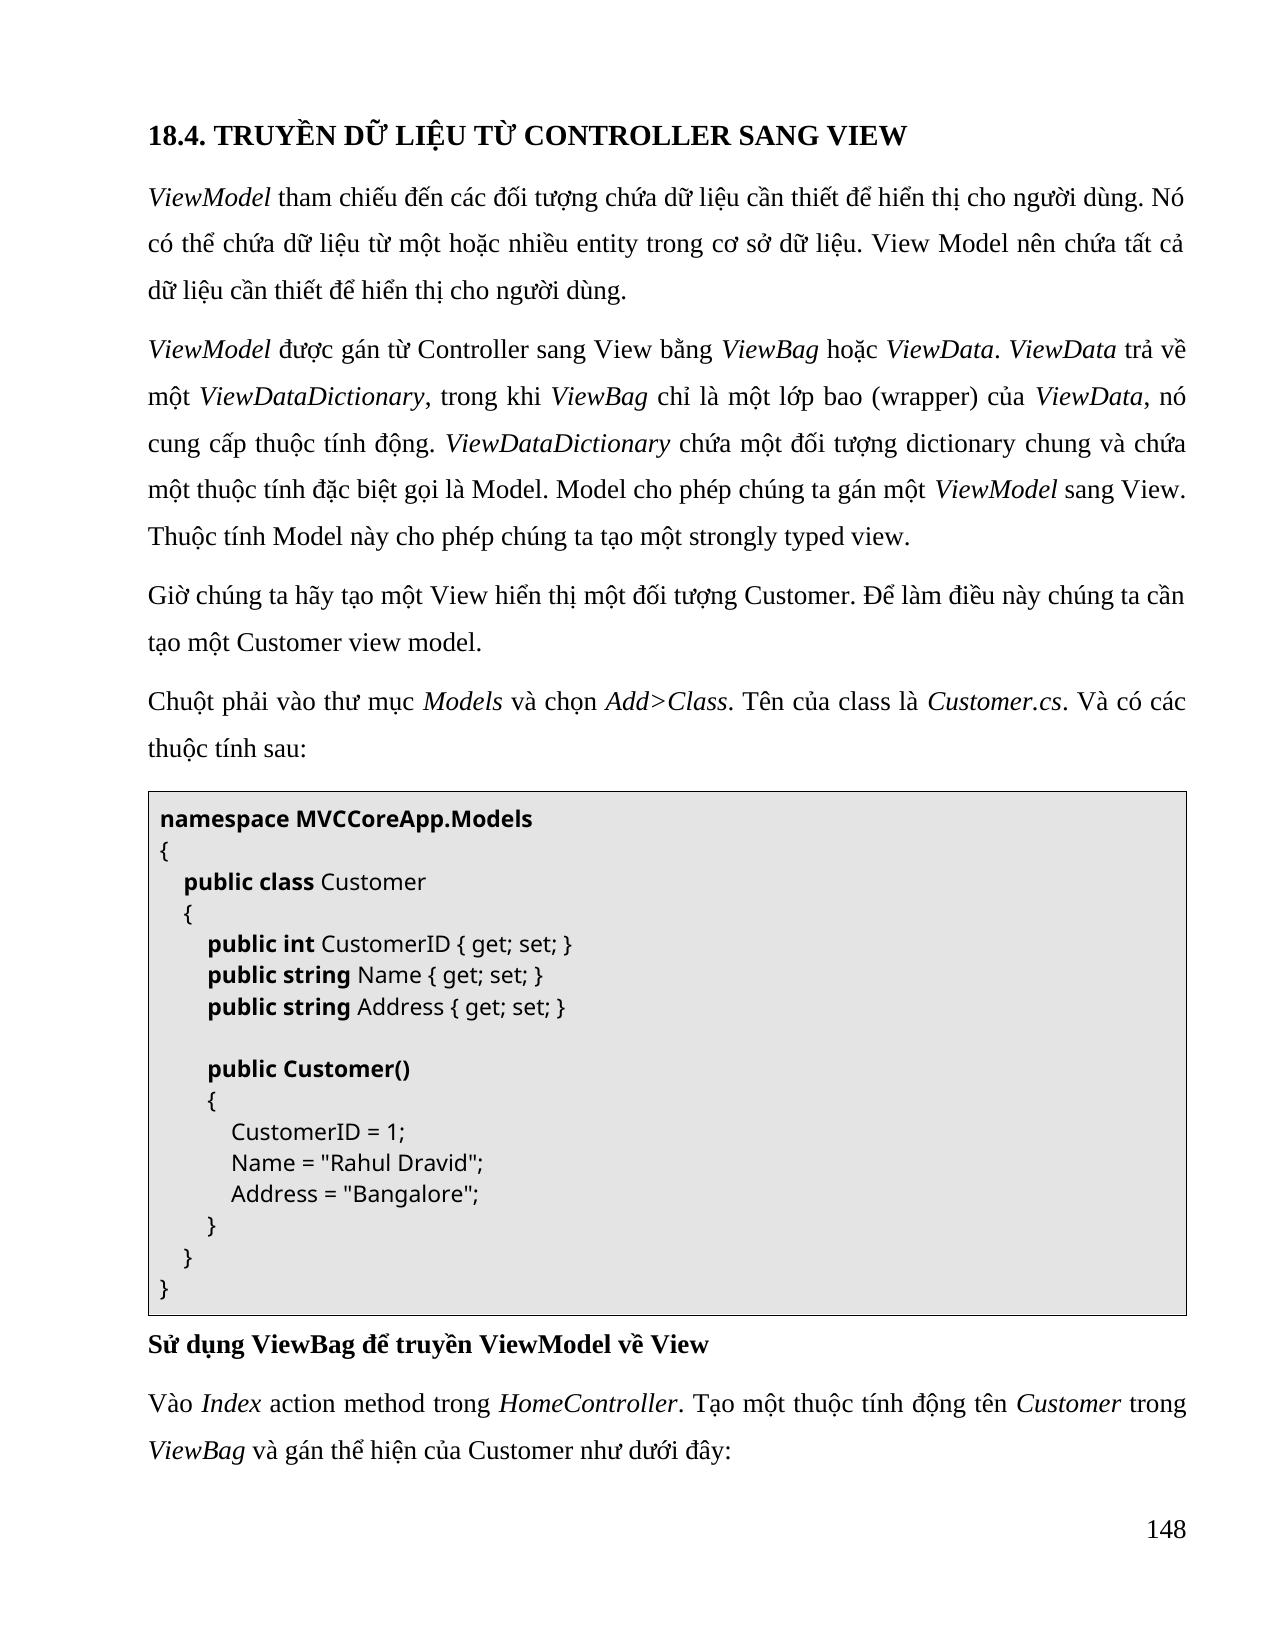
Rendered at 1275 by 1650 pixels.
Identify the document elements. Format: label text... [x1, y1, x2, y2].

text Giờ chúng ta hãy tạo một View hiển thị một đối tượng Customer. Để làm điều này chúng ta cần tạo một Customer view model. [148, 579, 1186, 657]
subtitle 18.4. Truyền dữ liệu từ Controller sang View [148, 118, 1186, 152]
text ViewModel được gán từ Controller sang View bằng ViewBag hoặc ViewData. ViewData trả về một ViewDataDictionary, trong khi ViewBag chỉ là một lớp bao (wrapper) của ViewData, nó cung cấp thuộc tính động. ViewDataDictionary chứa một đối tượng dictionary chung và chứa một thuộc tính đặc biệt gọi là Model. Model cho phép chúng ta gán một ViewModel sang View. Thuộc tính Model này cho phép chúng ta tạo một strongly typed view. [148, 333, 1186, 551]
text Sử dụng ViewBag để truyền ViewModel về View [148, 1328, 1186, 1359]
table_header namespace MVCCoreApp.Models { public class Customer { public int CustomerID { get; set; } public string Name { get; set; } public string Address { get; set; } public Customer() { CustomerID = 1; Name = "Rahul Dravid"; Address = "Bangalore"; } } } [149, 792, 1186, 1314]
text Chuột phải vào thư mục Models và chọn Add>Class. Tên của class là Customer.cs. Và có các thuộc tính sau: [148, 685, 1186, 763]
text ViewModel tham chiếu đến các đối tượng chứa dữ liệu cần thiết để hiển thị cho người dùng. Nó có thể chứa dữ liệu từ một hoặc nhiều entity trong cơ sở dữ liệu. View Model nên chứa tất cả dữ liệu cần thiết để hiển thị cho người dùng. [148, 181, 1186, 305]
text Vào Index action method trong HomeController. Tạo một thuộc tính động tên Customer trong ViewBag và gán thể hiện của Customer như dưới đây: [148, 1387, 1186, 1465]
